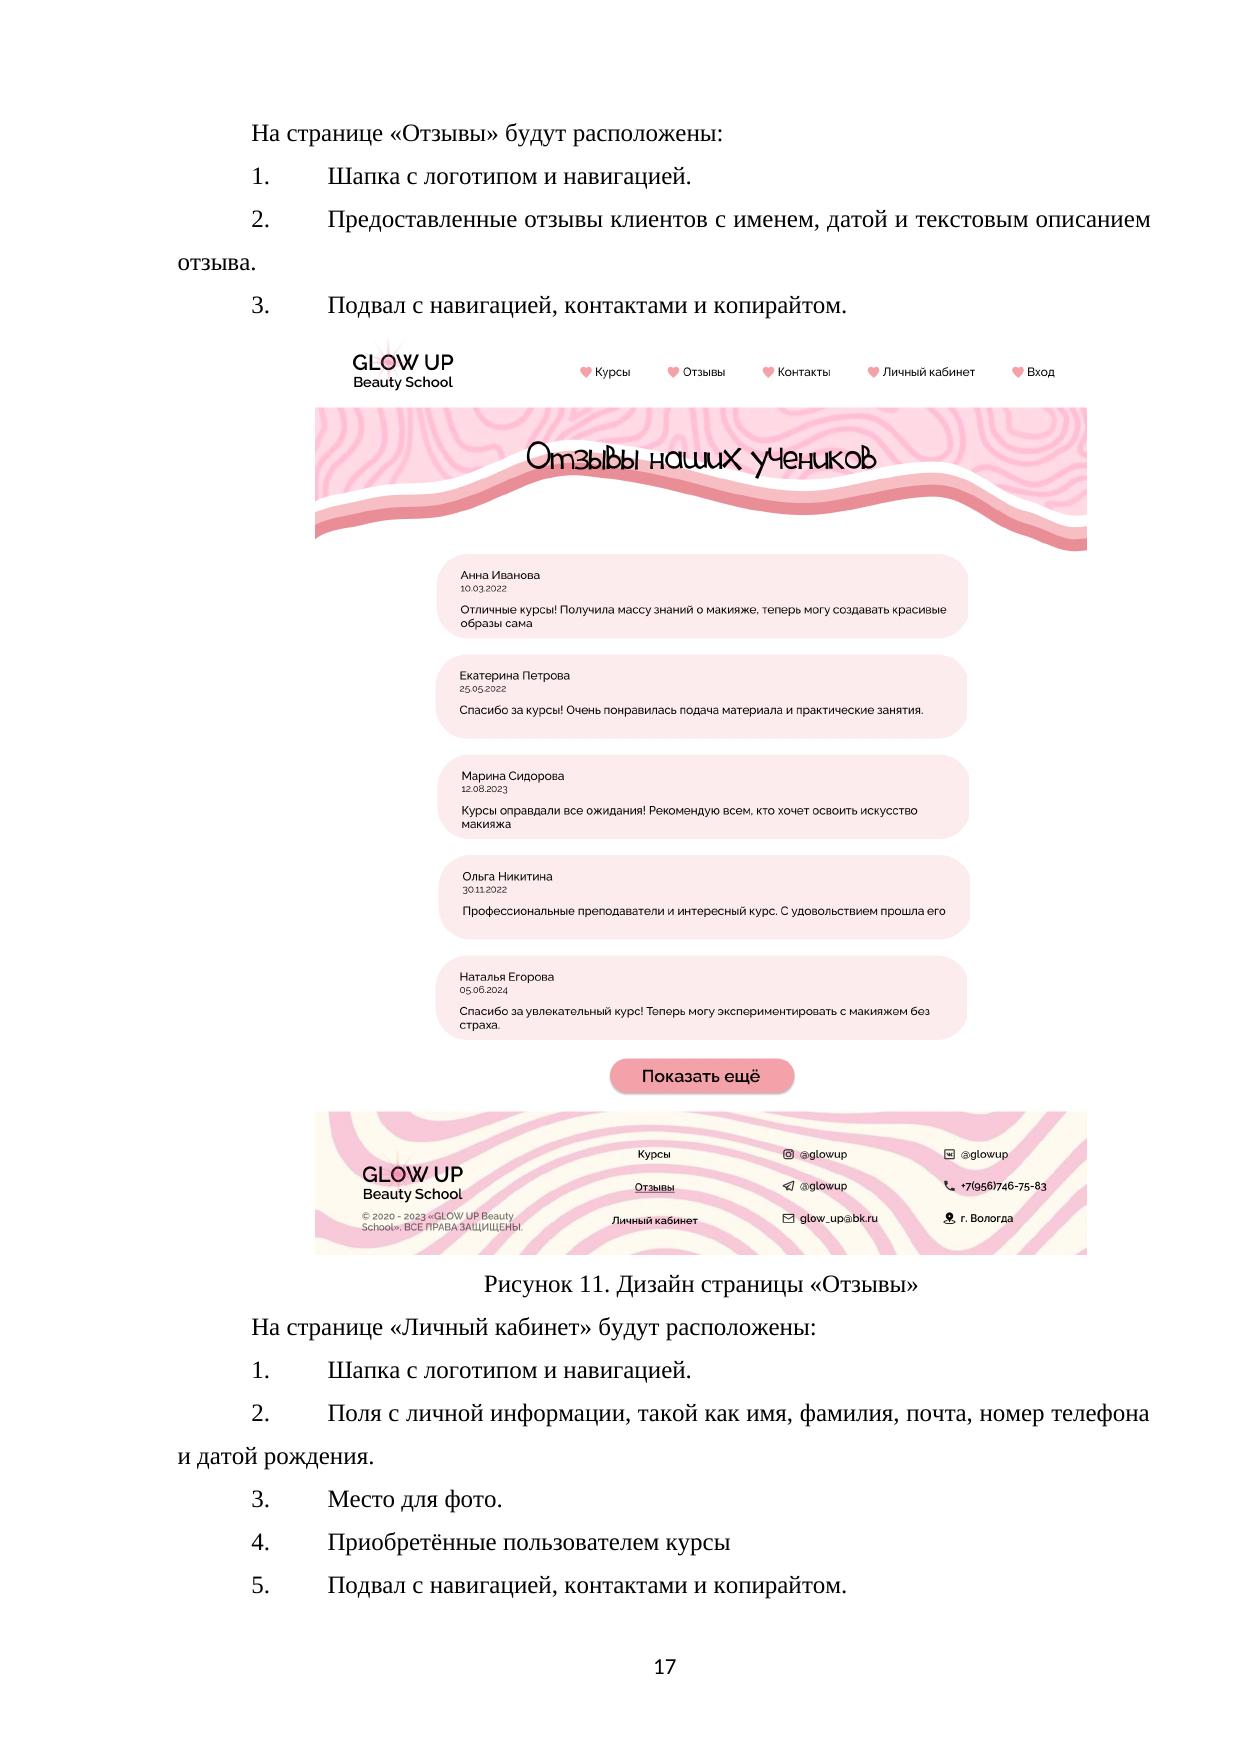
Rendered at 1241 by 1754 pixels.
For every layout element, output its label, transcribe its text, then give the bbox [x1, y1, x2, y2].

list Подвал с навигацией, контактами и копирайтом. [177, 1571, 1152, 1599]
text Рисунок 11. Дизайн страницы «Отзывы» [177, 1269, 1152, 1297]
picture [315, 333, 1087, 1255]
text На странице «Личный кабинет» будут расположены: [177, 1312, 1152, 1341]
list Поля с личной информации, такой как имя, фамилия, почта, номер телефона и датой рождения. [177, 1398, 1152, 1470]
list Шапка с логотипом и навигацией. [177, 161, 1152, 190]
text На странице «Отзывы» будут расположены: [177, 118, 1152, 147]
list Шапка с логотипом и навигацией. [177, 1355, 1152, 1384]
list Подвал с навигацией, контактами и копирайтом. [177, 291, 1152, 319]
list Предоставленные отзывы клиентов с именем, датой и текстовым описанием отзыва. [177, 204, 1152, 276]
list Место для фото. [177, 1484, 1152, 1513]
list Приобретённые пользователем курсы [177, 1527, 1152, 1556]
